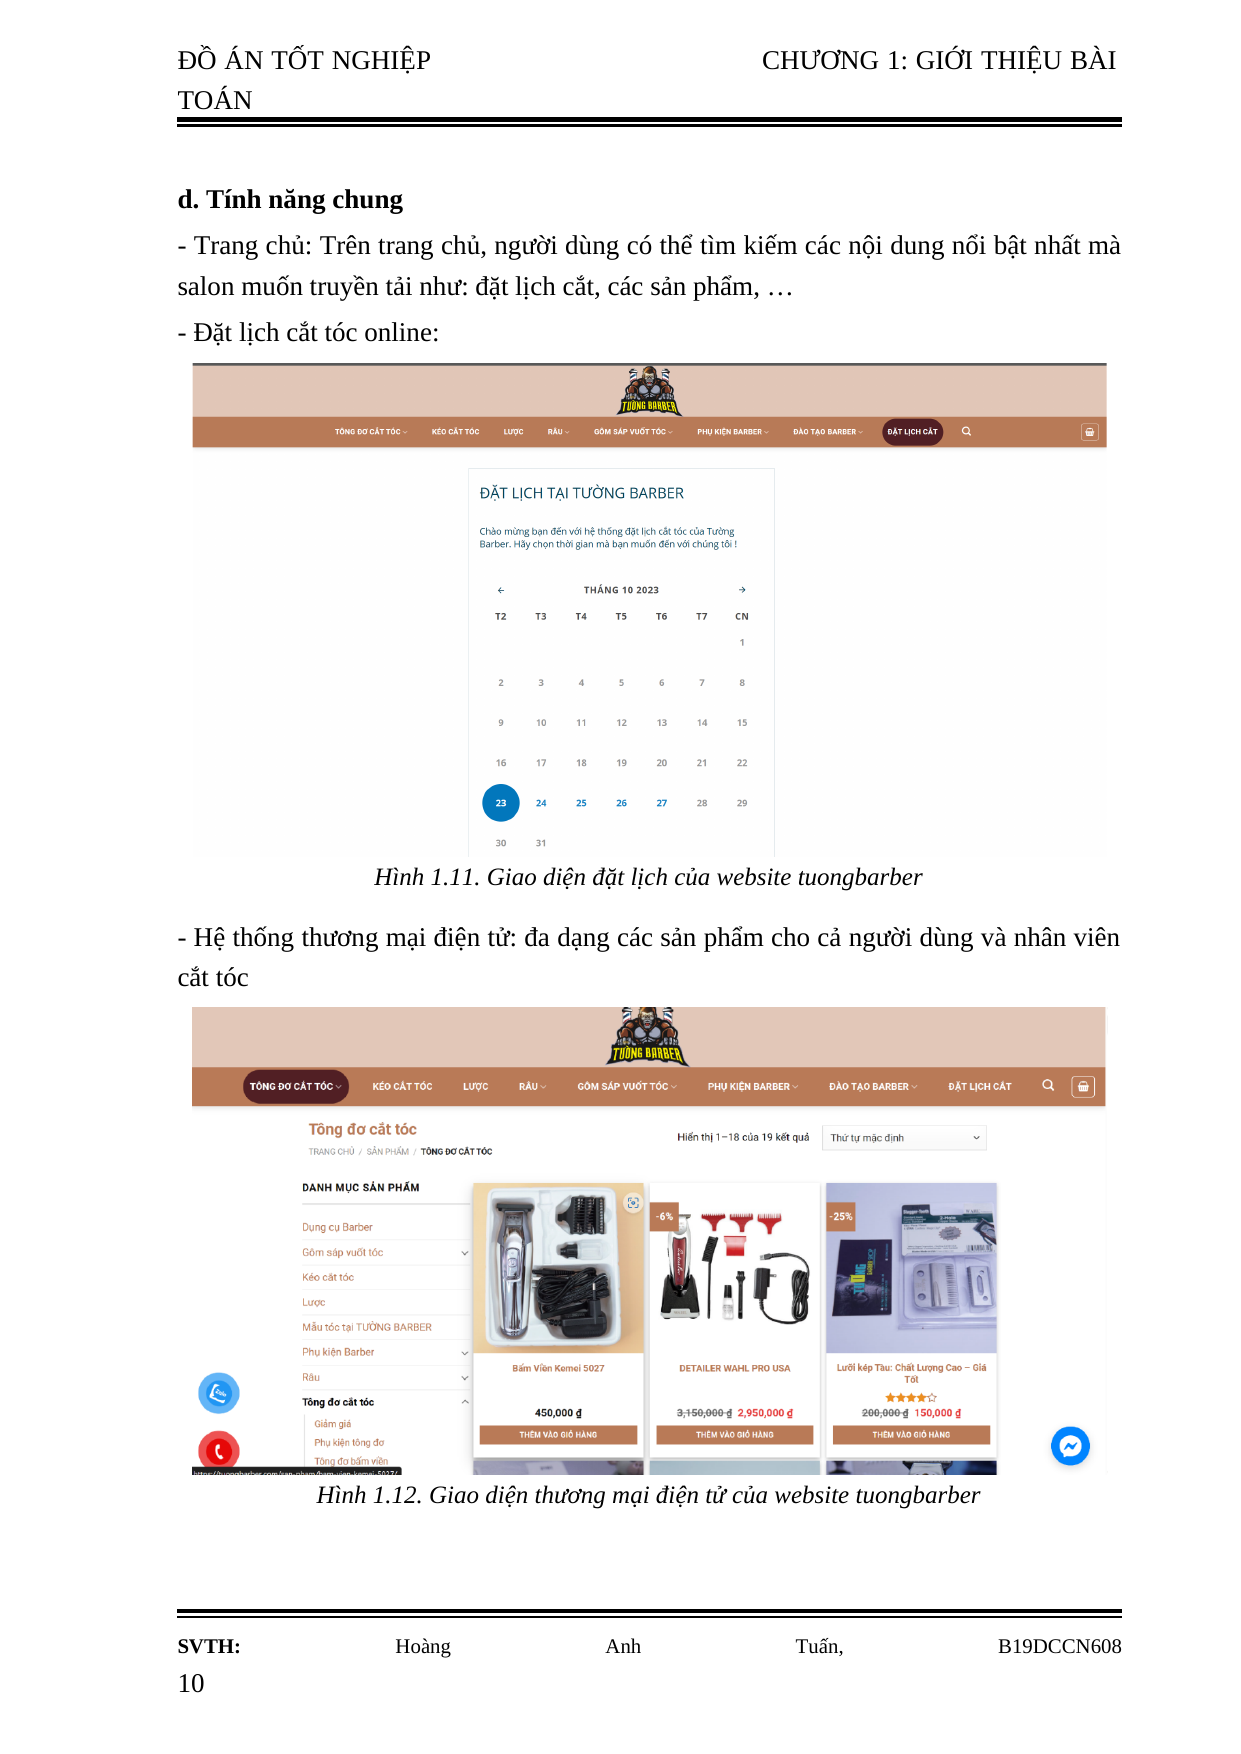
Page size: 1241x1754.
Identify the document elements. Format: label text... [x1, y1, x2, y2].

picture [192, 1007, 1108, 1475]
picture [192, 363, 1107, 857]
text d. Tính năng chung [177, 183, 1122, 214]
text Hình 1.12. Giao diện thương mại điện tử của website tuongbarber [177, 1481, 1122, 1509]
text - Trang chủ: Trên trang chủ, người dùng có thể tìm kiếm các nội dung nổi bật nhất mà salon muốn truyền tải như: đặt lịch cắt, các sản phẩm, … [177, 229, 1122, 301]
text Hình 1.11. Giao diện đặt lịch của website tuongbarber [177, 862, 1122, 891]
text - Hệ thống thương mại điện tử: đa dạng các sản phẩm cho cả người dùng và nhân viên cắt tóc [177, 921, 1122, 992]
text - Đặt lịch cắt tóc online: [177, 317, 1122, 348]
